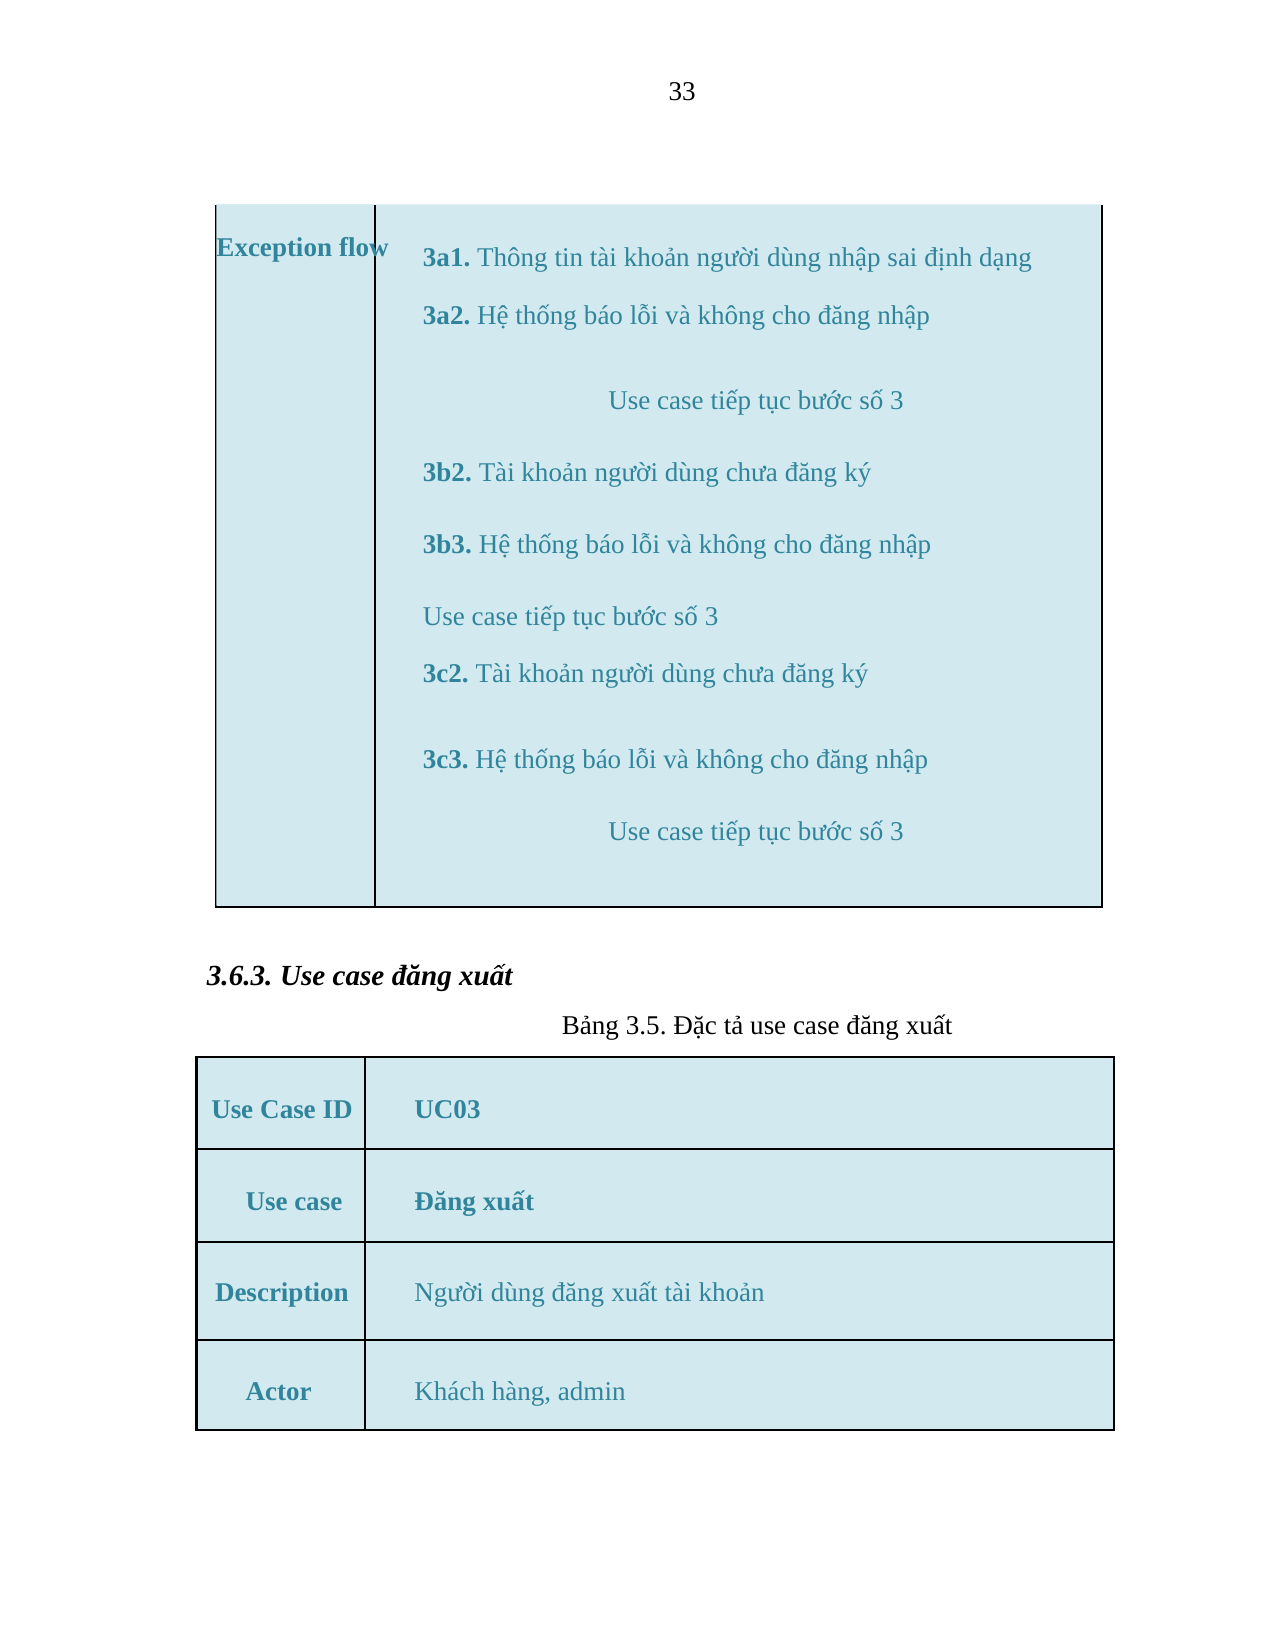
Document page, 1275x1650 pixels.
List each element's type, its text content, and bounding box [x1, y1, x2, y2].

text Bảng 3.5. Đặc tả use case đăng xuất [562, 1009, 1179, 1040]
subtitle Use case đăng xuất [207, 958, 1179, 992]
table_cell Description [198, 1243, 364, 1339]
table_header UC03 [366, 1058, 1113, 1148]
table_cell Khách hàng, admin [366, 1341, 1113, 1429]
table_cell Người dùng đăng xuất tài khoản [366, 1243, 1113, 1339]
table_cell Use case [198, 1150, 364, 1241]
table_cell Actor [198, 1341, 364, 1429]
table_header Use Case ID [198, 1058, 364, 1148]
table_cell Đăng xuất [366, 1150, 1113, 1241]
